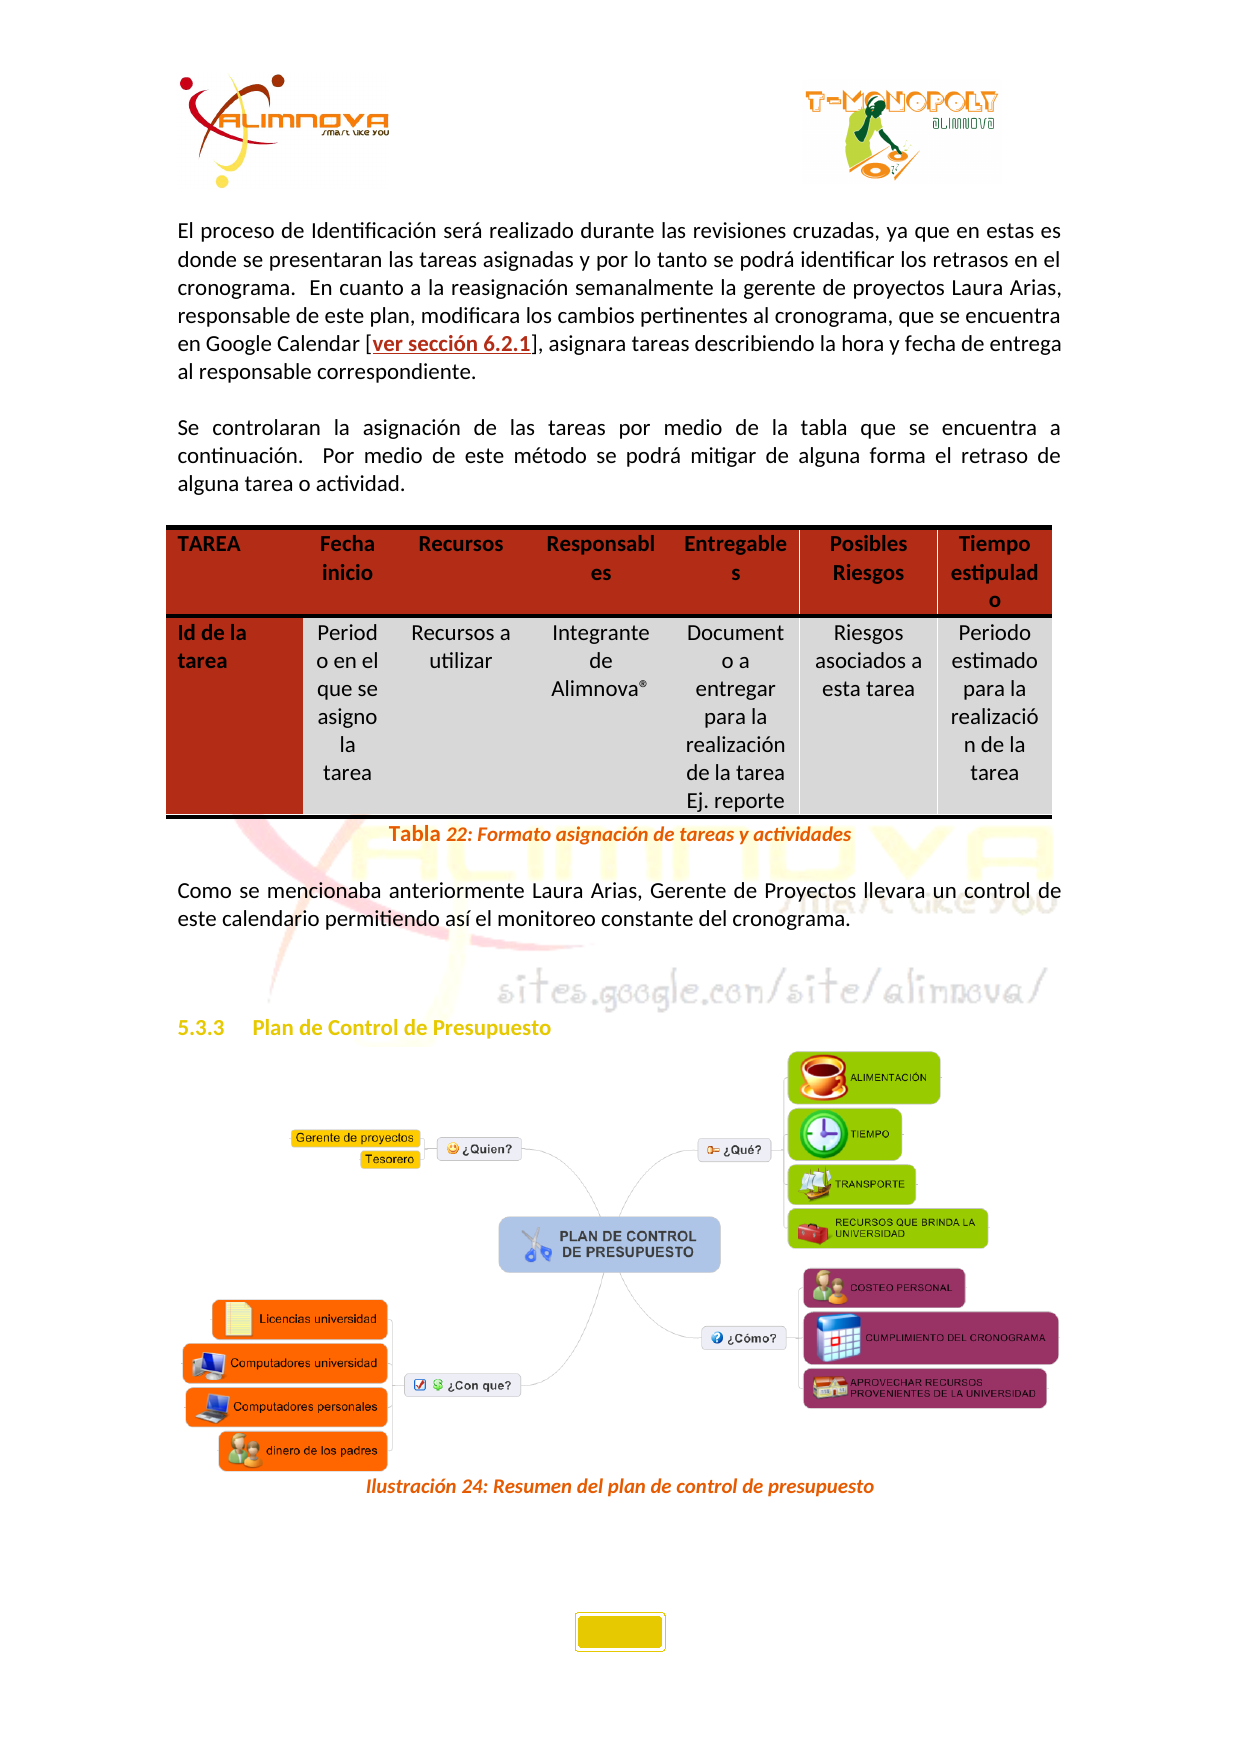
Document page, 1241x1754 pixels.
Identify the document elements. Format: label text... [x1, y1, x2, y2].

table_cell Integrante de Alimnova® [530, 618, 672, 814]
table_header Entregables [672, 530, 799, 614]
text Como se mencionaba anteriormente Laura Arias, Gerente de Proyectos llevara un control de este calendario permitiendo así el monitoreo constante del cronograma. [177, 876, 1063, 932]
picture [177, 73, 389, 189]
picture [802, 79, 1002, 184]
table_header Posibles Riesgos [800, 530, 937, 614]
table_header Tiempo estipulado [938, 530, 1052, 614]
text Ilustración 24: Resumen del plan de control de presupuesto [177, 1474, 1063, 1499]
table_cell Periodo en el que se asigno la tarea [303, 618, 392, 814]
table_cell Periodo estimado para la realización de la tarea [938, 618, 1052, 814]
table_cell Recursos a utilizar [392, 618, 530, 814]
table_cell Documento a entregar para la realización de la tarea Ej. reporte [672, 618, 799, 814]
table_header Recursos [392, 530, 530, 614]
picture [177, 1047, 1063, 1474]
table_header Fecha inicio [303, 530, 392, 614]
table_header Responsables [530, 530, 672, 614]
table_cell Riesgos asociados a esta tarea [800, 618, 937, 814]
list Tabla 22: Formato asignación de tareas y actividades [177, 819, 1063, 847]
subtitle Plan de Control de Presupuesto [177, 1013, 1063, 1041]
table_header TAREA [166, 530, 303, 614]
table_cell Id de la tarea [166, 618, 303, 814]
text El proceso de Identificación será realizado durante las revisiones cruzadas, ya que en estas es donde se presentaran las tareas asignadas y por lo tanto se podrá identificar los retrasos en el cronograma. En cuanto a la reasignación semanalmente la gerente de proyectos Laura Arias, responsable de este plan, modificara los cambios pertinentes al cronograma, que se encuentra en Google Calendar [ver sección 6.2.1], asignara tareas describiendo la hora y fecha de entrega al responsable correspondiente. [177, 217, 1063, 385]
text Se controlaran la asignación de las tareas por medio de la tabla que se encuentra a continuación. Por medio de este método se podrá mitigar de alguna forma el retraso de alguna tarea o actividad. [177, 413, 1063, 497]
